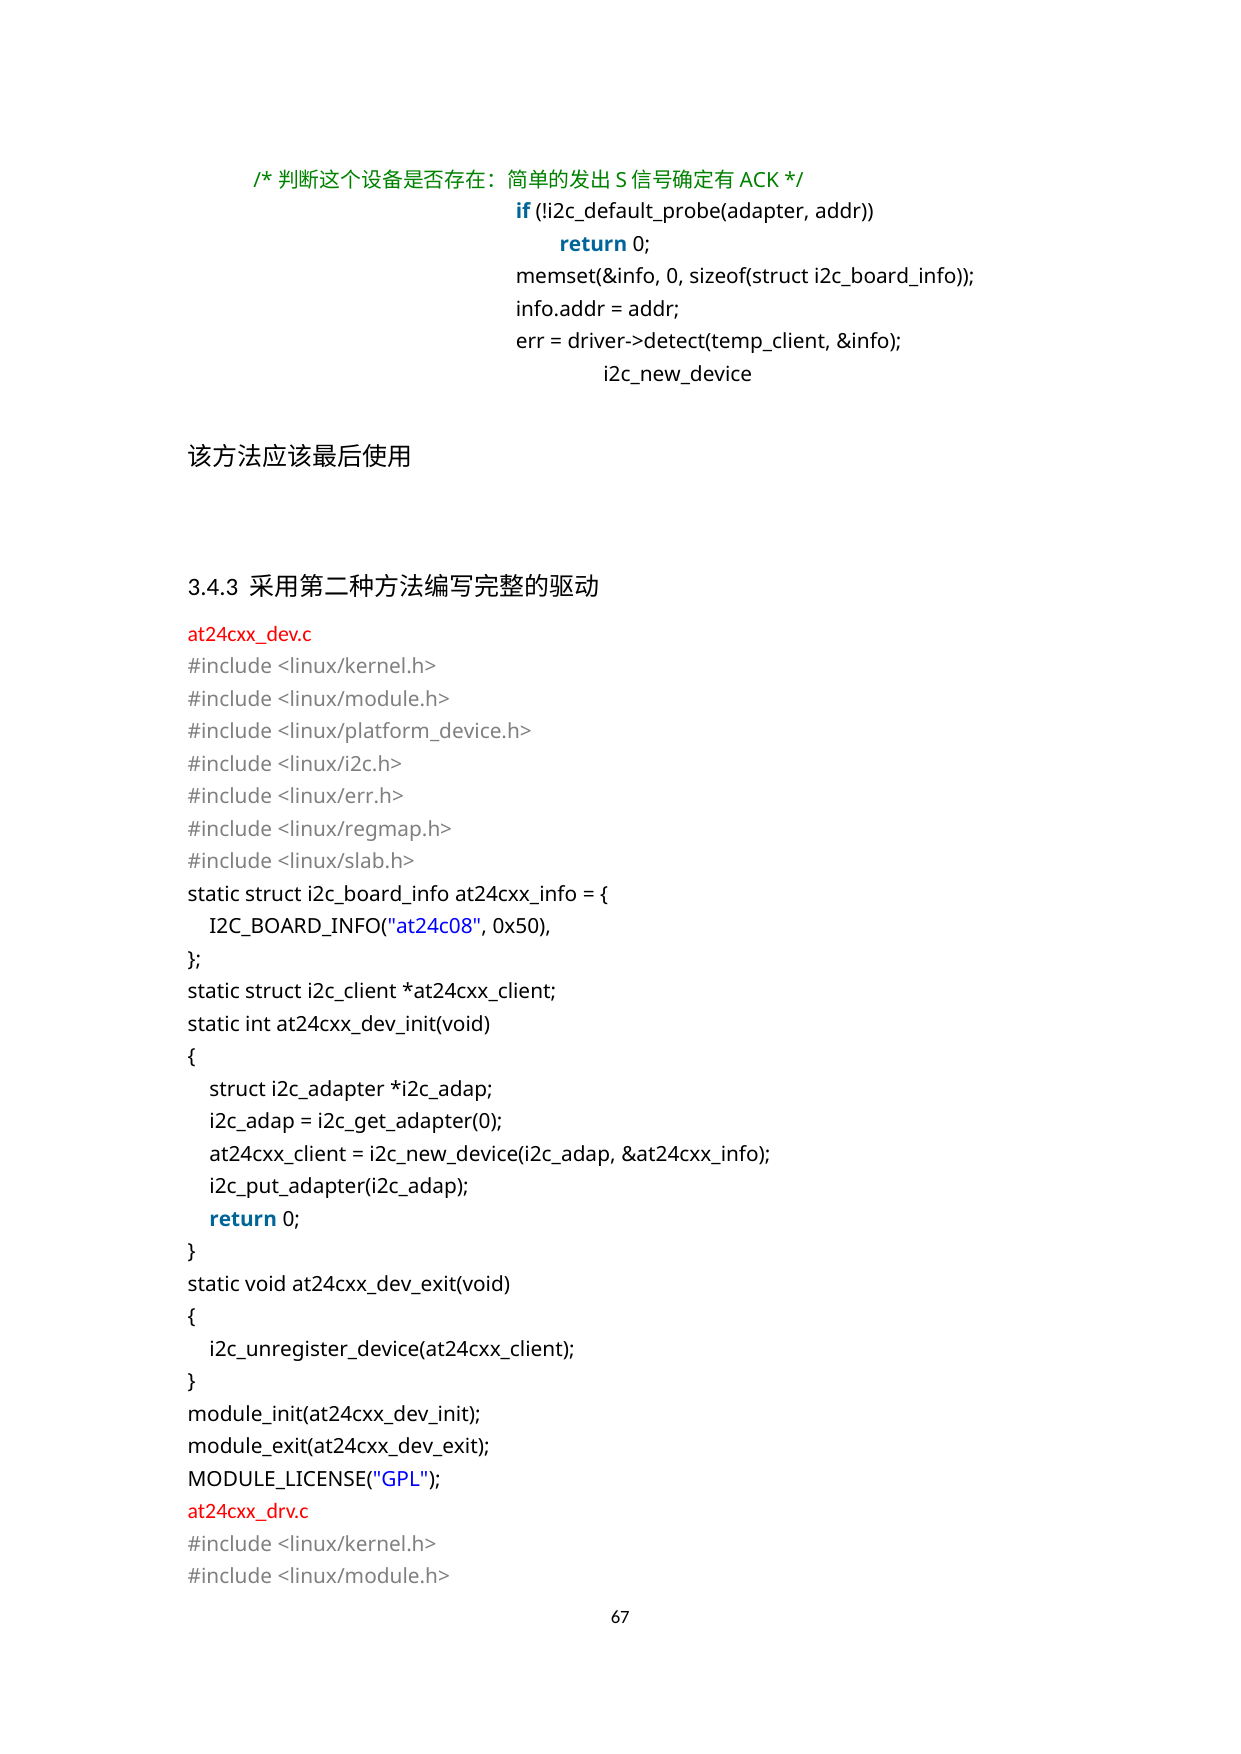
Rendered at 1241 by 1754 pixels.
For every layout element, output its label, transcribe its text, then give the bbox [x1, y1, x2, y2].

text at24cxx_client = i2c_new_device(i2c_adap, &at24cxx_info); [187, 1137, 1053, 1169]
subtitle 3.4.3 采用第二种方法编写完整的驱动 [187, 552, 1053, 617]
text module_exit(at24cxx_dev_exit); [187, 1429, 1053, 1462]
text static struct i2c_client *at24cxx_client; [187, 974, 1053, 1007]
text #include <linux/kernel.h> [187, 1527, 1053, 1559]
text i2c_adap = i2c_get_adapter(0); [187, 1104, 1053, 1137]
text struct i2c_adapter *i2c_adap; [187, 1072, 1053, 1104]
text }; [187, 942, 1053, 974]
text memset(&info, 0, sizeof(struct i2c_board_info)); [472, 259, 1053, 292]
text #include <linux/module.h> [187, 682, 1053, 714]
text #include <linux/regmap.h> [187, 812, 1053, 844]
text #include <linux/platform_device.h> [187, 714, 1053, 747]
text MODULE_LICENSE("GPL"); [187, 1462, 1053, 1494]
text return 0; [516, 227, 1053, 259]
text i2c_new_device [559, 357, 1053, 389]
text i2c_put_adapter(i2c_adap); [187, 1169, 1053, 1202]
text static struct i2c_board_info at24cxx_info = { [187, 877, 1053, 909]
text #include <linux/module.h> [187, 1559, 1053, 1592]
text } [187, 1234, 1053, 1267]
text i2c_unregister_device(at24cxx_client); [187, 1332, 1053, 1364]
text { [187, 1299, 1053, 1332]
text 该方法应该最后使用 [187, 422, 1053, 487]
text { [187, 1039, 1053, 1072]
text module_init(at24cxx_dev_init); [187, 1397, 1053, 1429]
text at24cxx_drv.c [187, 1494, 1053, 1527]
text err = driver->detect(temp_client, &info); [472, 324, 1053, 357]
text at24cxx_dev.c [187, 617, 1053, 649]
text /* 判断这个设备是否存在：简单的发出S信号确定有ACK */ [253, 162, 1053, 194]
text #include <linux/slab.h> [187, 844, 1053, 877]
text info.addr = addr; [472, 292, 1053, 324]
text static int at24cxx_dev_init(void) [187, 1007, 1053, 1039]
text return 0; [187, 1202, 1053, 1234]
text static void at24cxx_dev_exit(void) [187, 1267, 1053, 1299]
text if (!i2c_default_probe(adapter, addr)) [472, 194, 1053, 227]
text #include <linux/err.h> [187, 779, 1053, 812]
text #include <linux/i2c.h> [187, 747, 1053, 779]
text } [187, 1364, 1053, 1397]
text I2C_BOARD_INFO("at24c08", 0x50), [187, 909, 1053, 942]
text #include <linux/kernel.h> [187, 649, 1053, 682]
